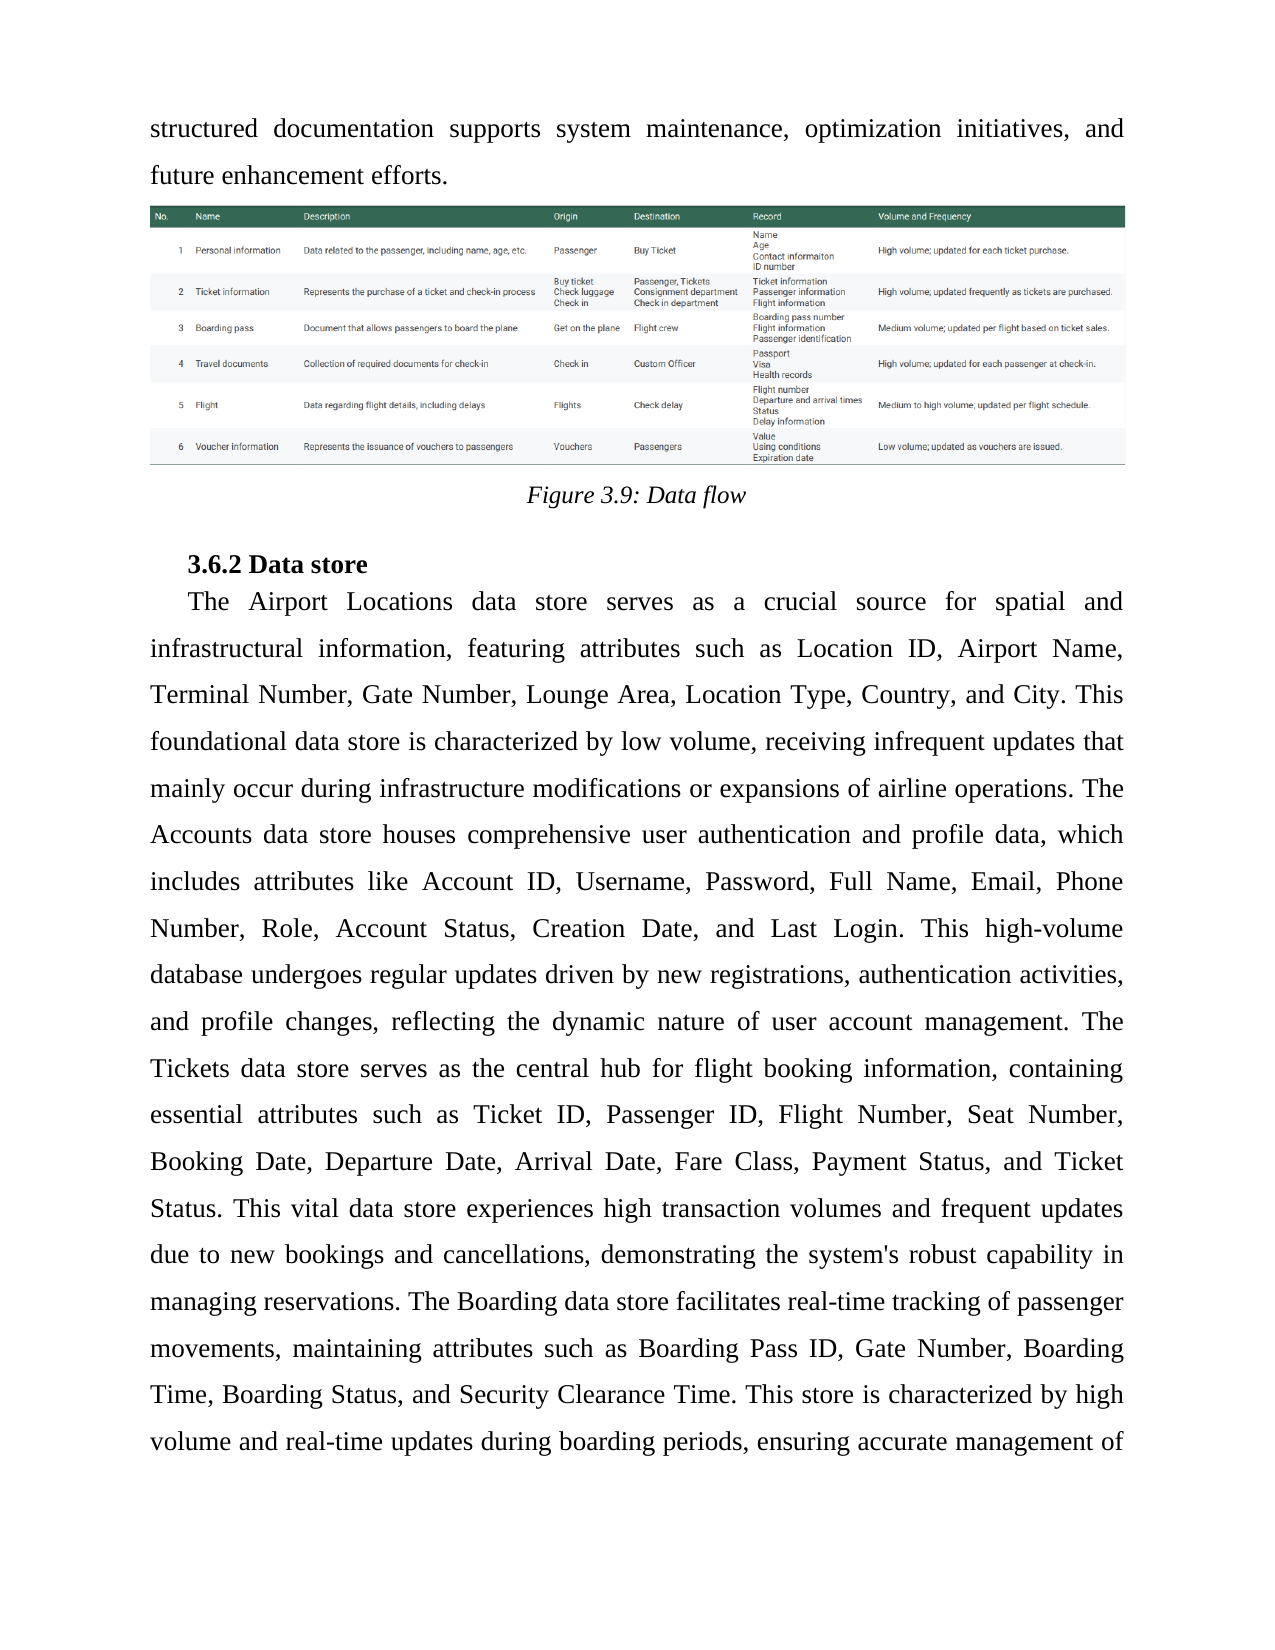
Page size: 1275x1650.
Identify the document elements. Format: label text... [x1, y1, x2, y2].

text Figure 3.9: Data flow [150, 480, 1125, 508]
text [150, 585, 1125, 1456]
subtitle 3.6.2 Data store [187, 548, 1125, 579]
picture [150, 205, 1125, 465]
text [150, 112, 1125, 190]
